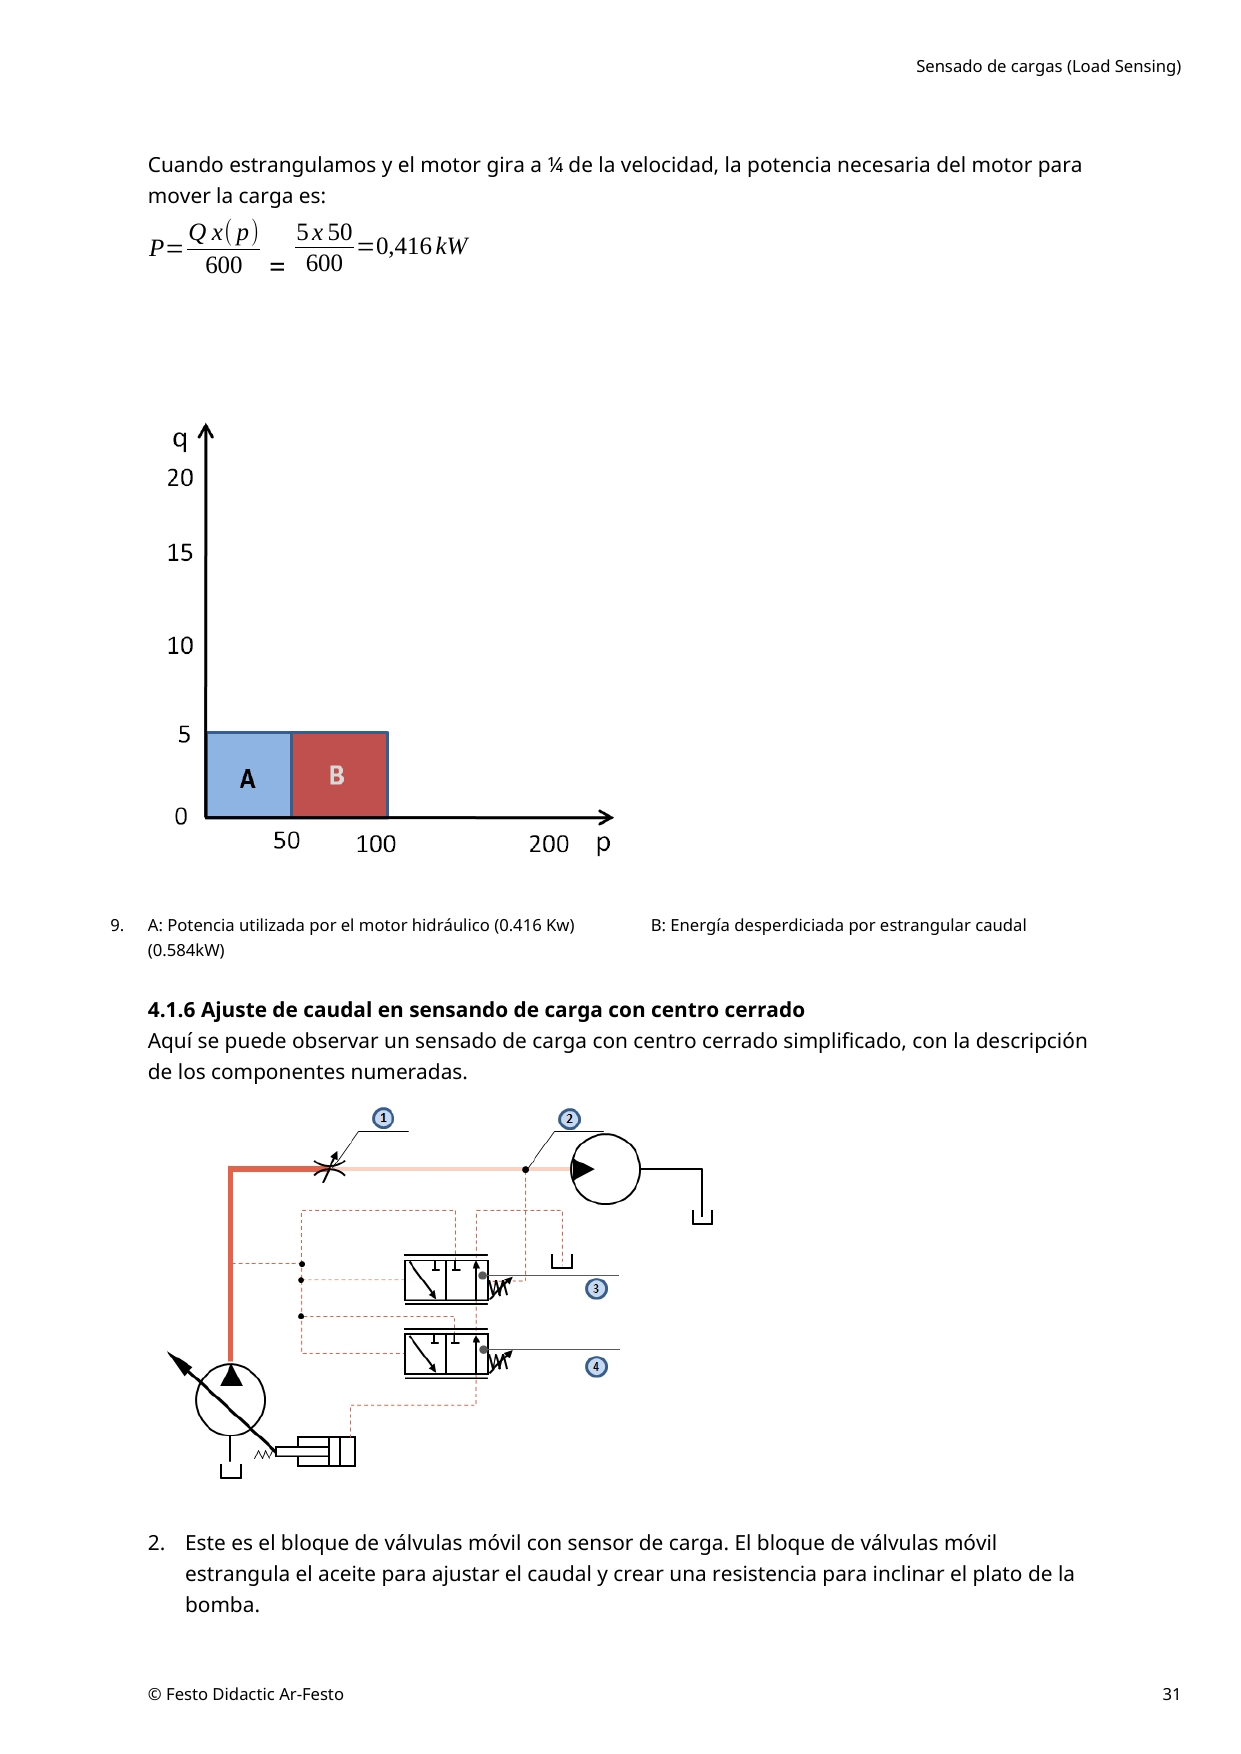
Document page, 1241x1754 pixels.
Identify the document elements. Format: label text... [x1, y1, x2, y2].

text Aquí se puede observar un sensado de carga con centro cerrado simplificado, con la descripción de los componentes numeradas. [148, 1023, 1092, 1086]
text A: Potencia utilizada por el motor hidráulico (0.416 Kw) B: Energía desperdiciada por estrangular caudal (0.584kW) [110, 911, 1092, 961]
list Este es el bloque de válvulas móvil con sensor de carga. El bloque de válvulas móvil estrangula el aceite para ajustar el caudal y crear una resistencia para inclinar el plato de la bomba. [148, 1525, 1092, 1619]
picture [147, 415, 621, 859]
subtitle Ajuste de caudal en sensando de carga con centro cerrado [148, 992, 1092, 1023]
text Cuando estrangulamos y el motor gira a ¼ de la velocidad, la potencia necesaria del motor para mover la carga es: [148, 148, 1092, 210]
picture [147, 1086, 739, 1494]
text = [148, 210, 1092, 286]
